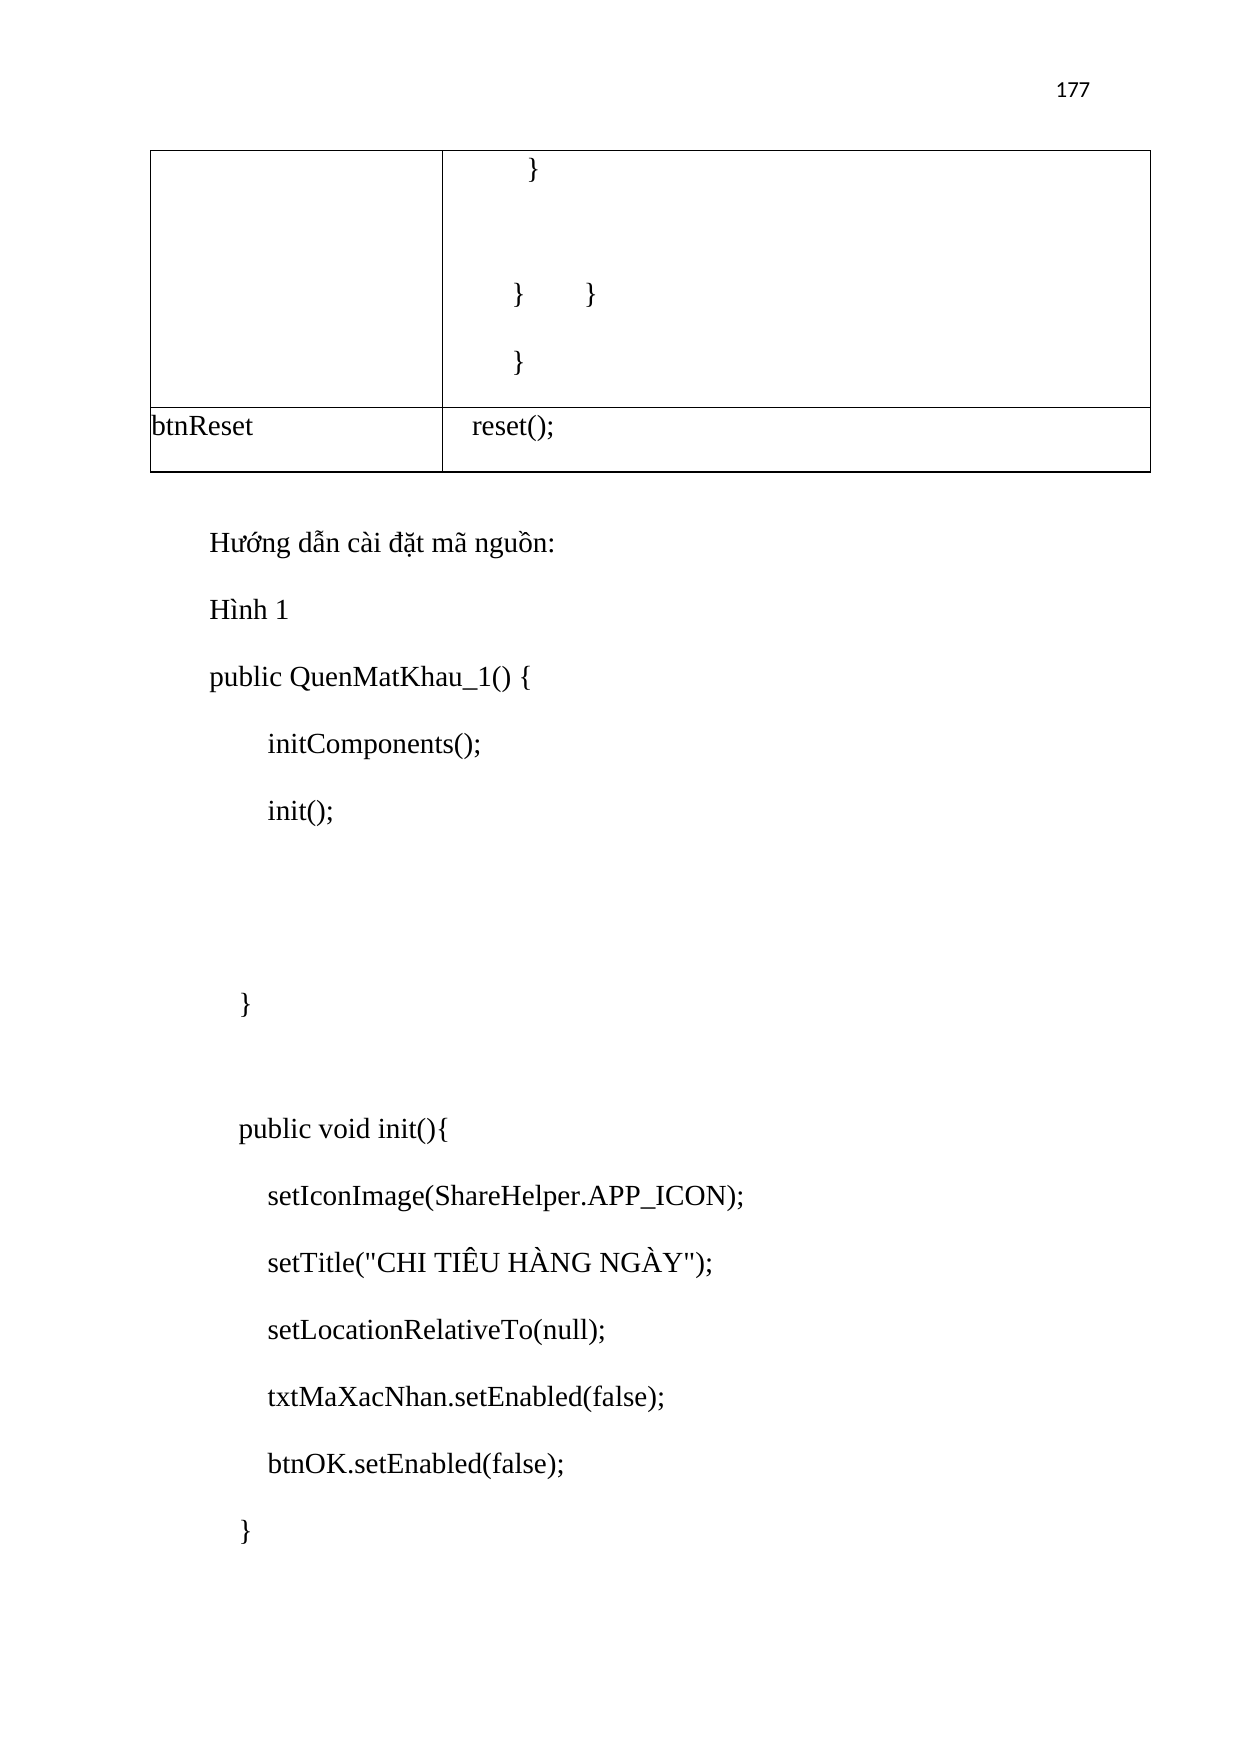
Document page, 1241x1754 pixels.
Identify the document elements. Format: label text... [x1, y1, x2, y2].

text setIconImage(ShareHelper.APP_ICON); [150, 1178, 1090, 1212]
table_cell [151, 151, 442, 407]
text init(); [150, 793, 1090, 827]
text public void init(){ [150, 1111, 1090, 1145]
text txtMaXacNhan.setEnabled(false); [150, 1379, 1090, 1413]
text } [150, 986, 1090, 1019]
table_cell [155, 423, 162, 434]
text initComponents(); [150, 726, 1090, 760]
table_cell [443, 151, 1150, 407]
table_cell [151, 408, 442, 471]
text setTitle("CHI TIÊU HÀNG NGÀY"); [150, 1245, 1090, 1279]
text btnOK.setEnabled(false); [150, 1446, 1090, 1480]
text } [150, 1513, 1090, 1547]
text public QuenMatKhau_1() { [150, 659, 1090, 693]
text setLocationRelativeTo(null); [150, 1312, 1090, 1346]
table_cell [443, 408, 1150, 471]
text Hình 1 [150, 592, 1090, 626]
text Hướng dẫn cài đặt mã nguồn: [150, 525, 1090, 559]
